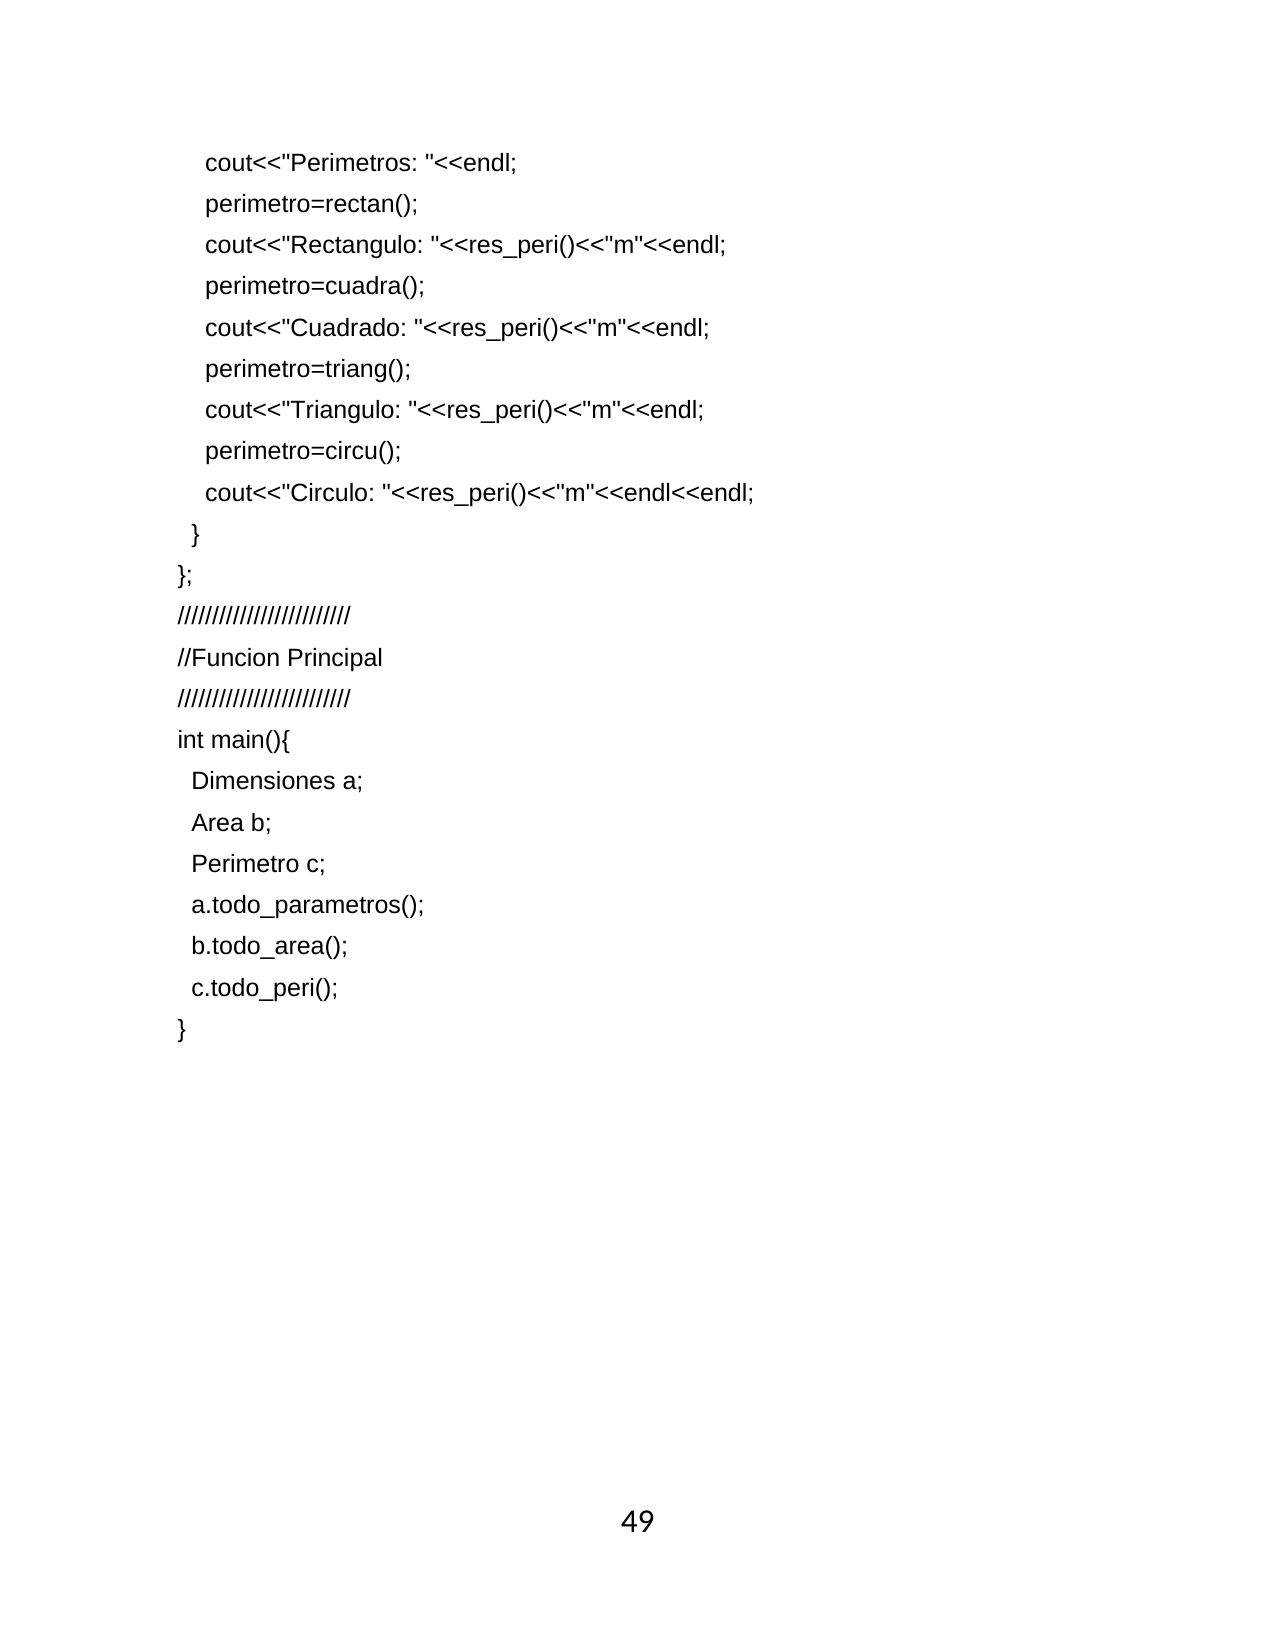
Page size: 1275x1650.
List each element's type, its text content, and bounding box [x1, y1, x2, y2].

text //Funcion Principal [177, 643, 1098, 671]
text c.todo_peri(); [177, 973, 1098, 1001]
text Area b; [177, 808, 1098, 836]
text Dimensiones a; [177, 766, 1098, 795]
text ///////////////////////// [177, 684, 1098, 713]
text cout<<"Cuadrado: "<<res_peri()<<"m"<<endl; [177, 313, 1098, 341]
text cout<<"Circulo: "<<res_peri()<<"m"<<endl<<endl; [177, 478, 1098, 506]
text }; [177, 560, 1098, 589]
text cout<<"Triangulo: "<<res_peri()<<"m"<<endl; [177, 395, 1098, 424]
text b.todo_area(); [177, 931, 1098, 960]
text perimetro=triang(); [177, 354, 1098, 383]
text perimetro=cuadra(); [177, 271, 1098, 300]
text perimetro=circu(); [177, 436, 1098, 465]
text Perimetro c; [177, 849, 1098, 878]
text } [177, 1014, 1098, 1043]
text ///////////////////////// [177, 601, 1098, 630]
text cout<<"Perimetros: "<<endl; [177, 148, 1098, 176]
text a.todo_parametros(); [177, 890, 1098, 919]
text cout<<"Rectangulo: "<<res_peri()<<"m"<<endl; [177, 230, 1098, 259]
text } [177, 519, 1098, 548]
text perimetro=rectan(); [177, 189, 1098, 218]
text int main(){ [177, 725, 1098, 754]
